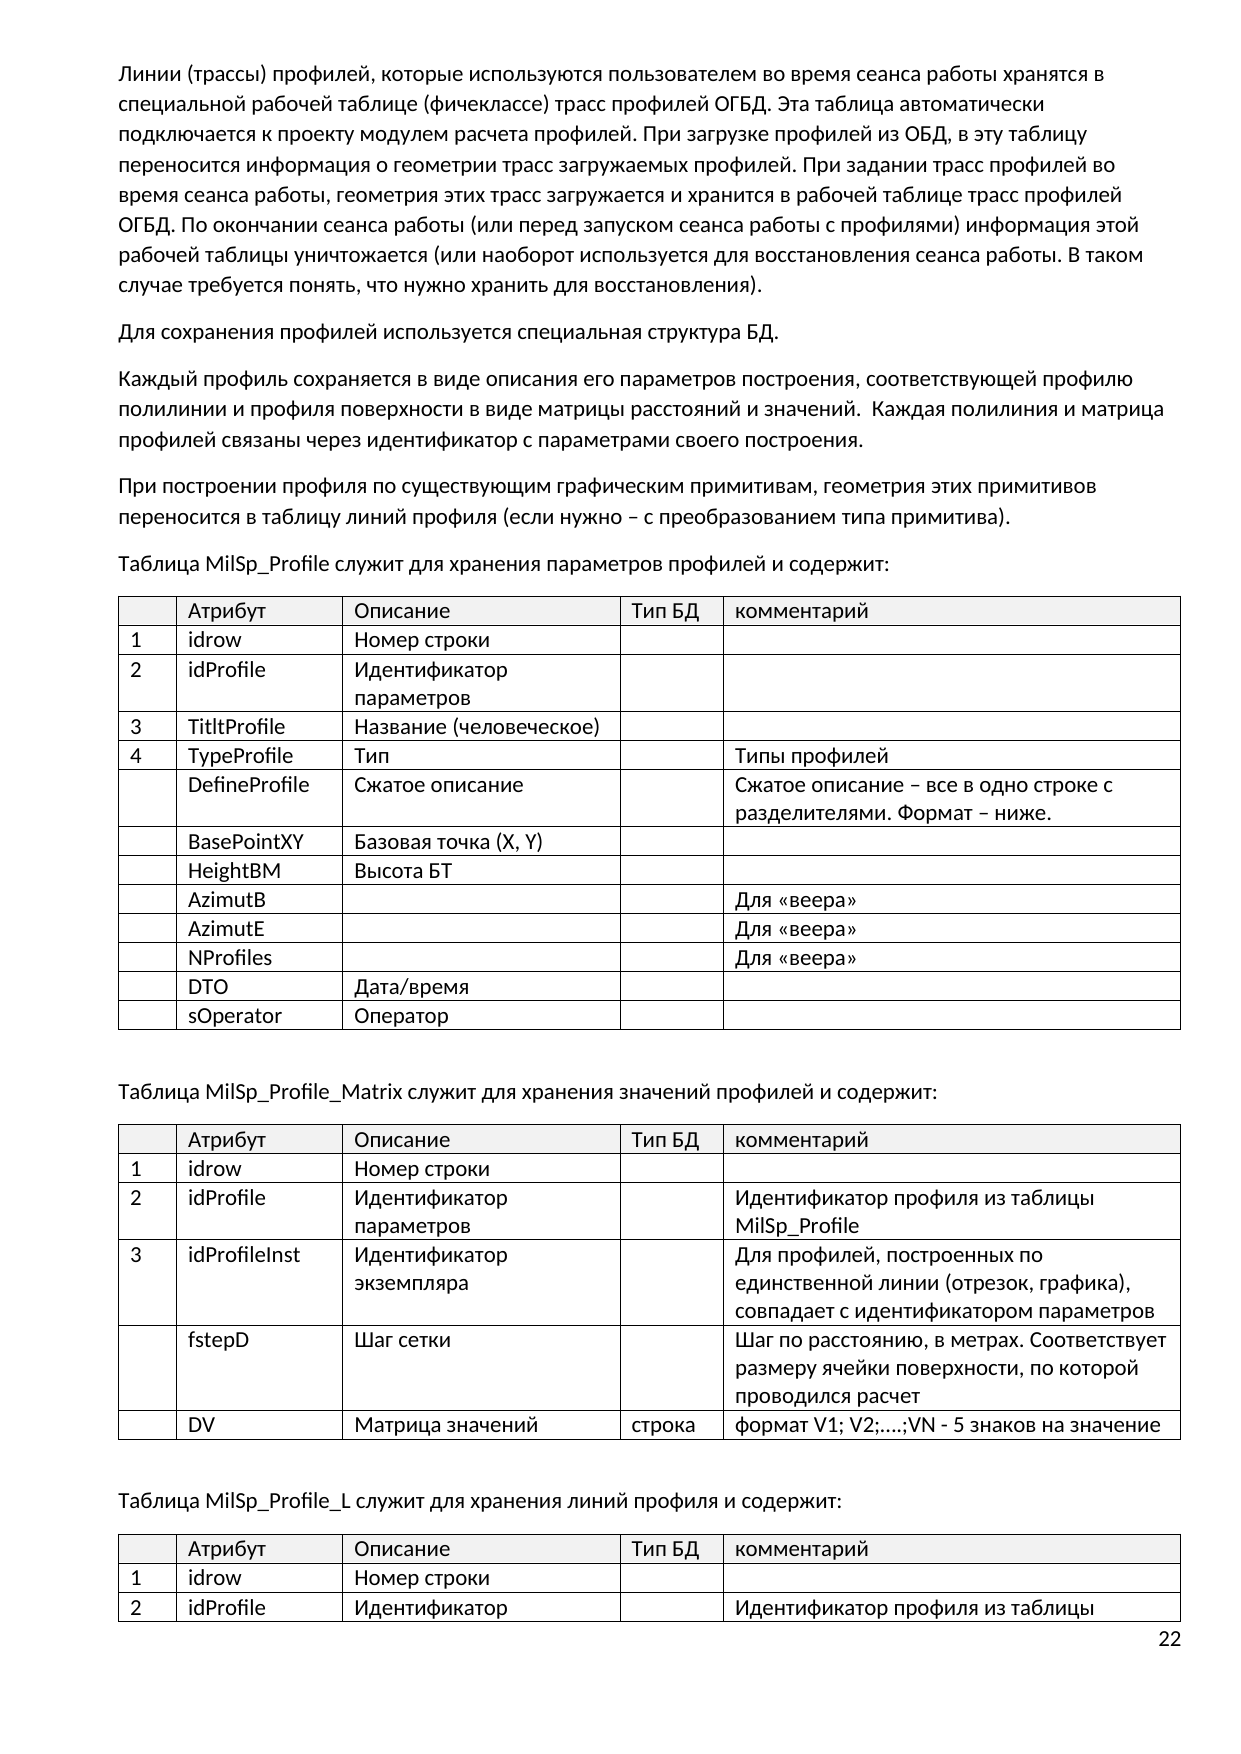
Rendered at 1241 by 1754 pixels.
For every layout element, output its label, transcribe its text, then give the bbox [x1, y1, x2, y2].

table_cell 2 [119, 655, 176, 711]
table_cell [119, 885, 176, 913]
table_cell Идентификатор параметров [343, 1183, 620, 1239]
table_cell 3 [119, 712, 176, 740]
table_cell Номер строки [343, 626, 620, 654]
table_cell строка [621, 1411, 723, 1439]
table_cell [724, 1564, 1180, 1592]
table_cell Шаг сетки [343, 1326, 620, 1409]
table_cell Сжатое описание – все в одно строке с разделителями. Формат – ниже. [724, 770, 1180, 826]
table_cell [119, 943, 176, 971]
table_cell [621, 741, 723, 769]
table_cell idrow [177, 1564, 342, 1592]
table_cell Базовая точка (X, Y) [343, 827, 620, 855]
table_cell Тип [343, 741, 620, 769]
text Линии (трассы) профилей, которые используются пользователем во время сеанса работы хранятся в специальной рабочей таблице (фичеклассе) трасс профилей ОГБД. Эта таблица автоматически подключается к проекту модулем расчета профилей. При загрузке профилей из ОБД, в эту таблицу переносится информация о геометрии трасс загружаемых профилей. При задании трасс профилей во время сеанса работы, геометрия этих трасс загружается и хранится в рабочей таблице трасс профилей ОГБД. По окончании сеанса работы (или перед запуском сеанса работы с профилями) информация этой рабочей таблицы уничтожается (или наоборот используется для восстановления сеанса работы. В таком случае требуется понять, что нужно хранить для восстановления). [118, 59, 1181, 298]
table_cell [724, 1593, 1180, 1621]
table_cell [724, 856, 1180, 884]
table_cell [119, 827, 176, 855]
table_cell [621, 1001, 723, 1029]
table_cell [621, 1326, 723, 1409]
table_cell 4 [119, 741, 176, 769]
table_cell DTO [177, 972, 342, 1000]
table_cell [621, 626, 723, 654]
table_cell 2 [119, 1593, 176, 1621]
table_cell Идентификатор параметров [343, 655, 620, 711]
text Таблица MilSp_Profile_Matrix служит для хранения значений профилей и содержит: [118, 1077, 1181, 1105]
table_cell [621, 943, 723, 971]
table_cell [621, 885, 723, 913]
table_cell NProfiles [177, 943, 342, 971]
table_cell 2 [119, 1183, 176, 1239]
table_cell DefineProfile [177, 770, 342, 826]
table_cell [621, 712, 723, 740]
table_cell Сжатое описание [343, 770, 620, 826]
table_header Атрибут [177, 1535, 342, 1562]
table_cell AzimutE [177, 914, 342, 942]
text При построении профиля по существующим графическим примитивам, геометрия этих примитивов переносится в таблицу линий профиля (если нужно – с преобразованием типа примитива). [118, 472, 1181, 530]
text Таблица MilSp_Profile_L служит для хранения линий профиля и содержит: [118, 1487, 1181, 1514]
table_cell [724, 626, 1180, 654]
table_cell idProfileInst [177, 1240, 342, 1324]
table_header Атрибут [177, 1125, 342, 1153]
text Таблица MilSp_Profile служит для хранения параметров профилей и содержит: [118, 549, 1181, 577]
text Для сохранения профилей используется специальная структура БД. [118, 317, 1181, 345]
table_cell sOperator [177, 1001, 342, 1029]
table_cell [724, 827, 1180, 855]
table_cell Для «веера» [724, 943, 1180, 971]
table_cell [621, 827, 723, 855]
table_cell Название (человеческое) [343, 712, 620, 740]
table_cell [724, 655, 1180, 711]
table_cell Матрица значений [343, 1411, 620, 1439]
table_cell Идентификатор профиля из таблицы MilSp_Profile [724, 1183, 1180, 1239]
table_cell Номер строки [343, 1564, 620, 1592]
table_cell [621, 1564, 723, 1592]
table_cell [343, 943, 620, 971]
table_cell [621, 972, 723, 1000]
table_header [119, 597, 176, 624]
table_cell [724, 712, 1180, 740]
table_header Описание [343, 1535, 620, 1562]
table_header Тип БД [621, 1125, 723, 1153]
table_cell Номер строки [343, 1154, 620, 1182]
table_header Описание [343, 1125, 620, 1153]
table_cell [621, 1154, 723, 1182]
table_cell 1 [119, 1564, 176, 1592]
table_cell Шаг по расстоянию, в метрах. Соответствует размеру ячейки поверхности, по которой проводился расчет [724, 1326, 1180, 1409]
table_cell TitltProfile [177, 712, 342, 740]
table_header комментарий [724, 597, 1180, 624]
table_cell AzimutB [177, 885, 342, 913]
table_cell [343, 1593, 620, 1621]
table_cell [119, 1326, 176, 1409]
table_cell [119, 1001, 176, 1029]
table_cell [119, 972, 176, 1000]
text Каждый профиль сохраняется в виде описания его параметров построения, соответствующей профилю полилинии и профиля поверхности в виде матрицы расстояний и значений. Каждая полилиния и матрица профилей связаны через идентификатор с параметрами своего построения. [118, 364, 1181, 453]
table_cell idProfile [177, 655, 342, 711]
table_header Тип БД [621, 1535, 723, 1562]
table_header комментарий [724, 1535, 1180, 1562]
table_cell idrow [177, 1154, 342, 1182]
table_cell [621, 770, 723, 826]
table_cell BasePointXY [177, 827, 342, 855]
table_cell idrow [177, 626, 342, 654]
table_cell [621, 856, 723, 884]
table_cell [119, 1411, 176, 1439]
table_header [119, 1535, 176, 1562]
table_cell Высота БТ [343, 856, 620, 884]
table_cell [343, 914, 620, 942]
table_cell Для «веера» [724, 914, 1180, 942]
table_cell Идентификатор экземпляра [343, 1240, 620, 1324]
table_cell idProfile [177, 1183, 342, 1239]
table_cell [119, 770, 176, 826]
table_cell Дата/время [343, 972, 620, 1000]
table_cell формат V1; V2;….;VN - 5 знаков на значение [724, 1411, 1180, 1439]
table_cell [343, 885, 620, 913]
table_cell [621, 914, 723, 942]
table_cell idProfile [177, 1593, 342, 1621]
table_cell HeightBM [177, 856, 342, 884]
table_cell [724, 972, 1180, 1000]
table_cell Типы профилей [724, 741, 1180, 769]
table_cell [621, 1240, 723, 1324]
table_cell [119, 856, 176, 884]
table_cell [621, 655, 723, 711]
table_cell 1 [119, 1154, 176, 1182]
table_header комментарий [724, 1125, 1180, 1153]
table_cell [119, 914, 176, 942]
table_cell [724, 1154, 1180, 1182]
table_header [119, 1125, 176, 1153]
table_cell 3 [119, 1240, 176, 1324]
table_cell [724, 1001, 1180, 1029]
table_cell DV [177, 1411, 342, 1439]
table_cell Для «веера» [724, 885, 1180, 913]
table_header Тип БД [621, 597, 723, 624]
table_cell [621, 1593, 723, 1621]
table_cell fstepD [177, 1326, 342, 1409]
table_cell [621, 1183, 723, 1239]
table_header Описание [343, 597, 620, 624]
table_cell 1 [119, 626, 176, 654]
table_cell Оператор [343, 1001, 620, 1029]
table_cell TypeProfile [177, 741, 342, 769]
table_cell Для профилей, построенных по единственной линии (отрезок, графика), совпадает с идентификатором параметров [724, 1240, 1180, 1324]
table_header Атрибут [177, 597, 342, 624]
